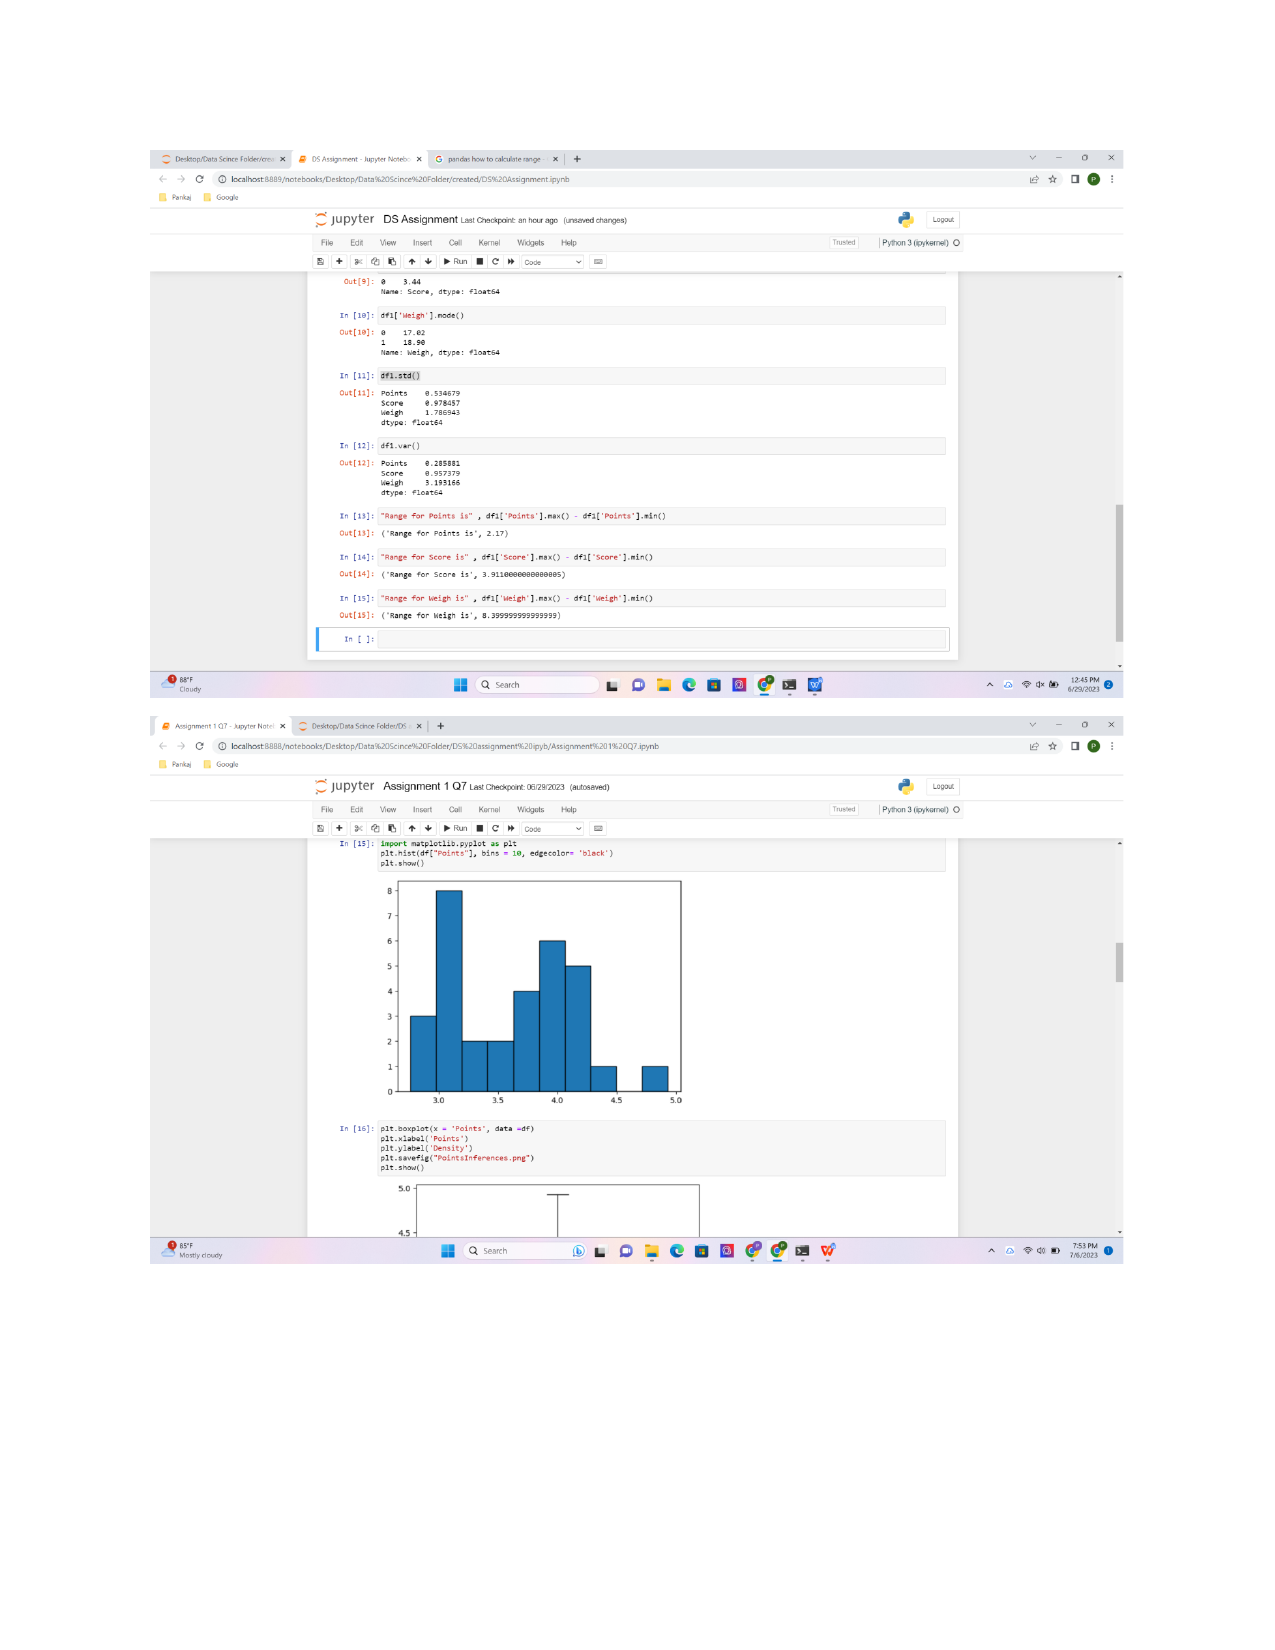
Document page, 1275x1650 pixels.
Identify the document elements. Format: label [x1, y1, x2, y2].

picture [150, 716, 1124, 1264]
picture [150, 150, 1124, 698]
